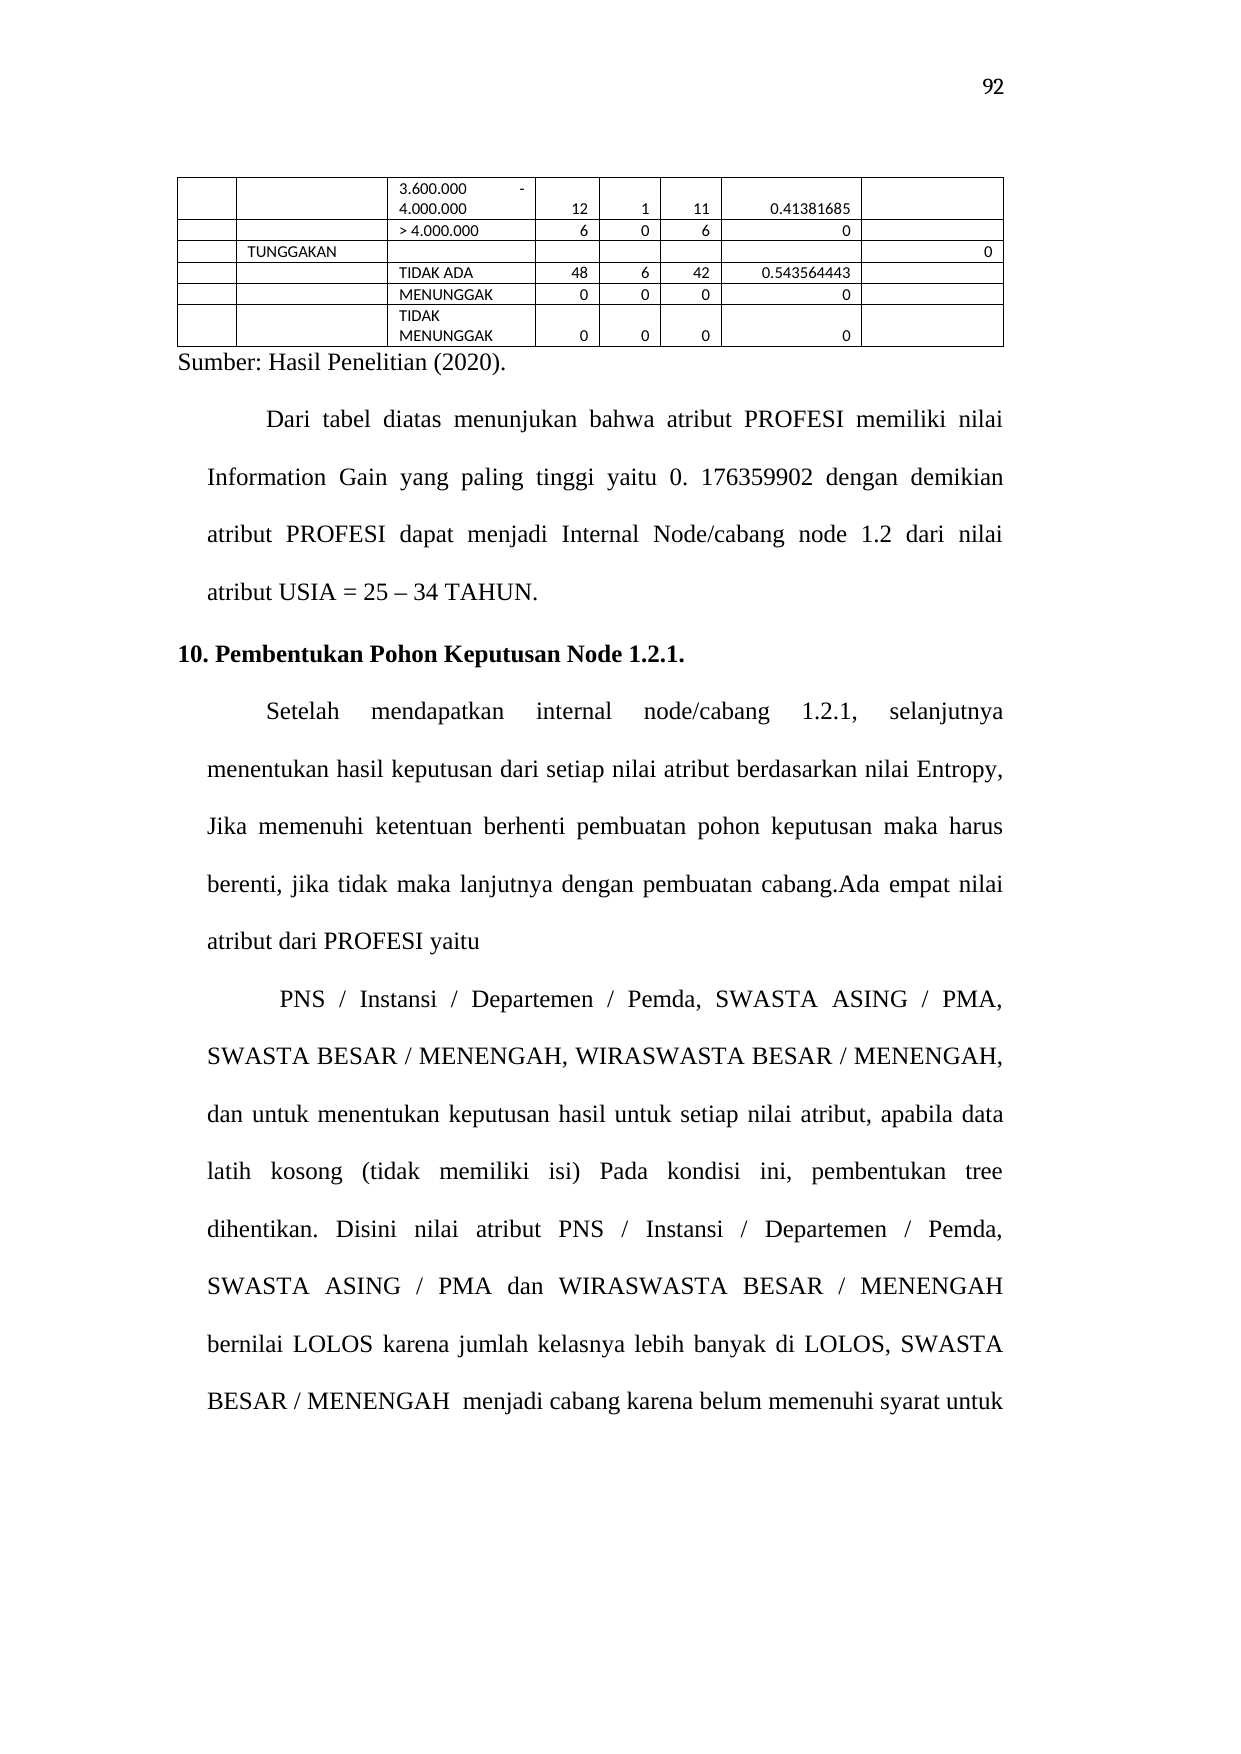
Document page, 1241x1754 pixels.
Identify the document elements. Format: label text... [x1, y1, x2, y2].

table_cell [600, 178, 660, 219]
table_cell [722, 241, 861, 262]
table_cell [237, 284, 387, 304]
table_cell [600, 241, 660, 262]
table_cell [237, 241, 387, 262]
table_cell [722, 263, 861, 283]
text Sumber: Hasil Penelitian (2020). [177, 347, 1004, 376]
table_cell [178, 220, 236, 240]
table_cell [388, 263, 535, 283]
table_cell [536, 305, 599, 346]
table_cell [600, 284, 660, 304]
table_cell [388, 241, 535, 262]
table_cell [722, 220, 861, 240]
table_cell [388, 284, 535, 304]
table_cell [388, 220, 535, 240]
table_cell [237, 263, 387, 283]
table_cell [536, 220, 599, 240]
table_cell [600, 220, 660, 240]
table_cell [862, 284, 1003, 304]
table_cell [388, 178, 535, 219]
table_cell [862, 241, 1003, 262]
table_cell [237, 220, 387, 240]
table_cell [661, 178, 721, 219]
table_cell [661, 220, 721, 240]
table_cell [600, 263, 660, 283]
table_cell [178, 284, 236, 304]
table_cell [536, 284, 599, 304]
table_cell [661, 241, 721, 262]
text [207, 984, 1004, 1415]
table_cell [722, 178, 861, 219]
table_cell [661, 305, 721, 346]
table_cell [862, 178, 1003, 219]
text Dari tabel diatas menunjukan bahwa atribut PROFESI memiliki nilai Information Gain yang paling tinggi yaitu 0. 176359902 dengan demikian atribut PROFESI dapat menjadi Internal Node/cabang node 1.2 dari nilai atribut USIA = 25 – 34 TAHUN. [207, 404, 1004, 606]
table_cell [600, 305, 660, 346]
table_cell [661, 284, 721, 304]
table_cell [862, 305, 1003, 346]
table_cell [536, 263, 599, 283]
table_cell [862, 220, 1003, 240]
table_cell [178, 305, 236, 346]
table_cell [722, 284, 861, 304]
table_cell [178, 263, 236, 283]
subtitle 10. Pembentukan Pohon Keputusan Node 1.2.1. [177, 639, 1004, 667]
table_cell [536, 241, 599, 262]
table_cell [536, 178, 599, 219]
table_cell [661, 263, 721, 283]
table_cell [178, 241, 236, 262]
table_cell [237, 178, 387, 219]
text Setelah mendapatkan internal node/cabang 1.2.1, selanjutnya menentukan hasil keputusan dari setiap nilai atribut berdasarkan nilai Entropy, Jika memenuhi ketentuan berhenti pembuatan pohon keputusan maka harus berenti, jika tidak maka lanjutnya dengan pembuatan cabang.Ada empat nilai atribut dari PROFESI yaitu [207, 696, 1004, 955]
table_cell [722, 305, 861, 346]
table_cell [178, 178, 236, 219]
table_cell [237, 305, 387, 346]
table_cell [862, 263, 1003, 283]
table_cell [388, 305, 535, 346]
